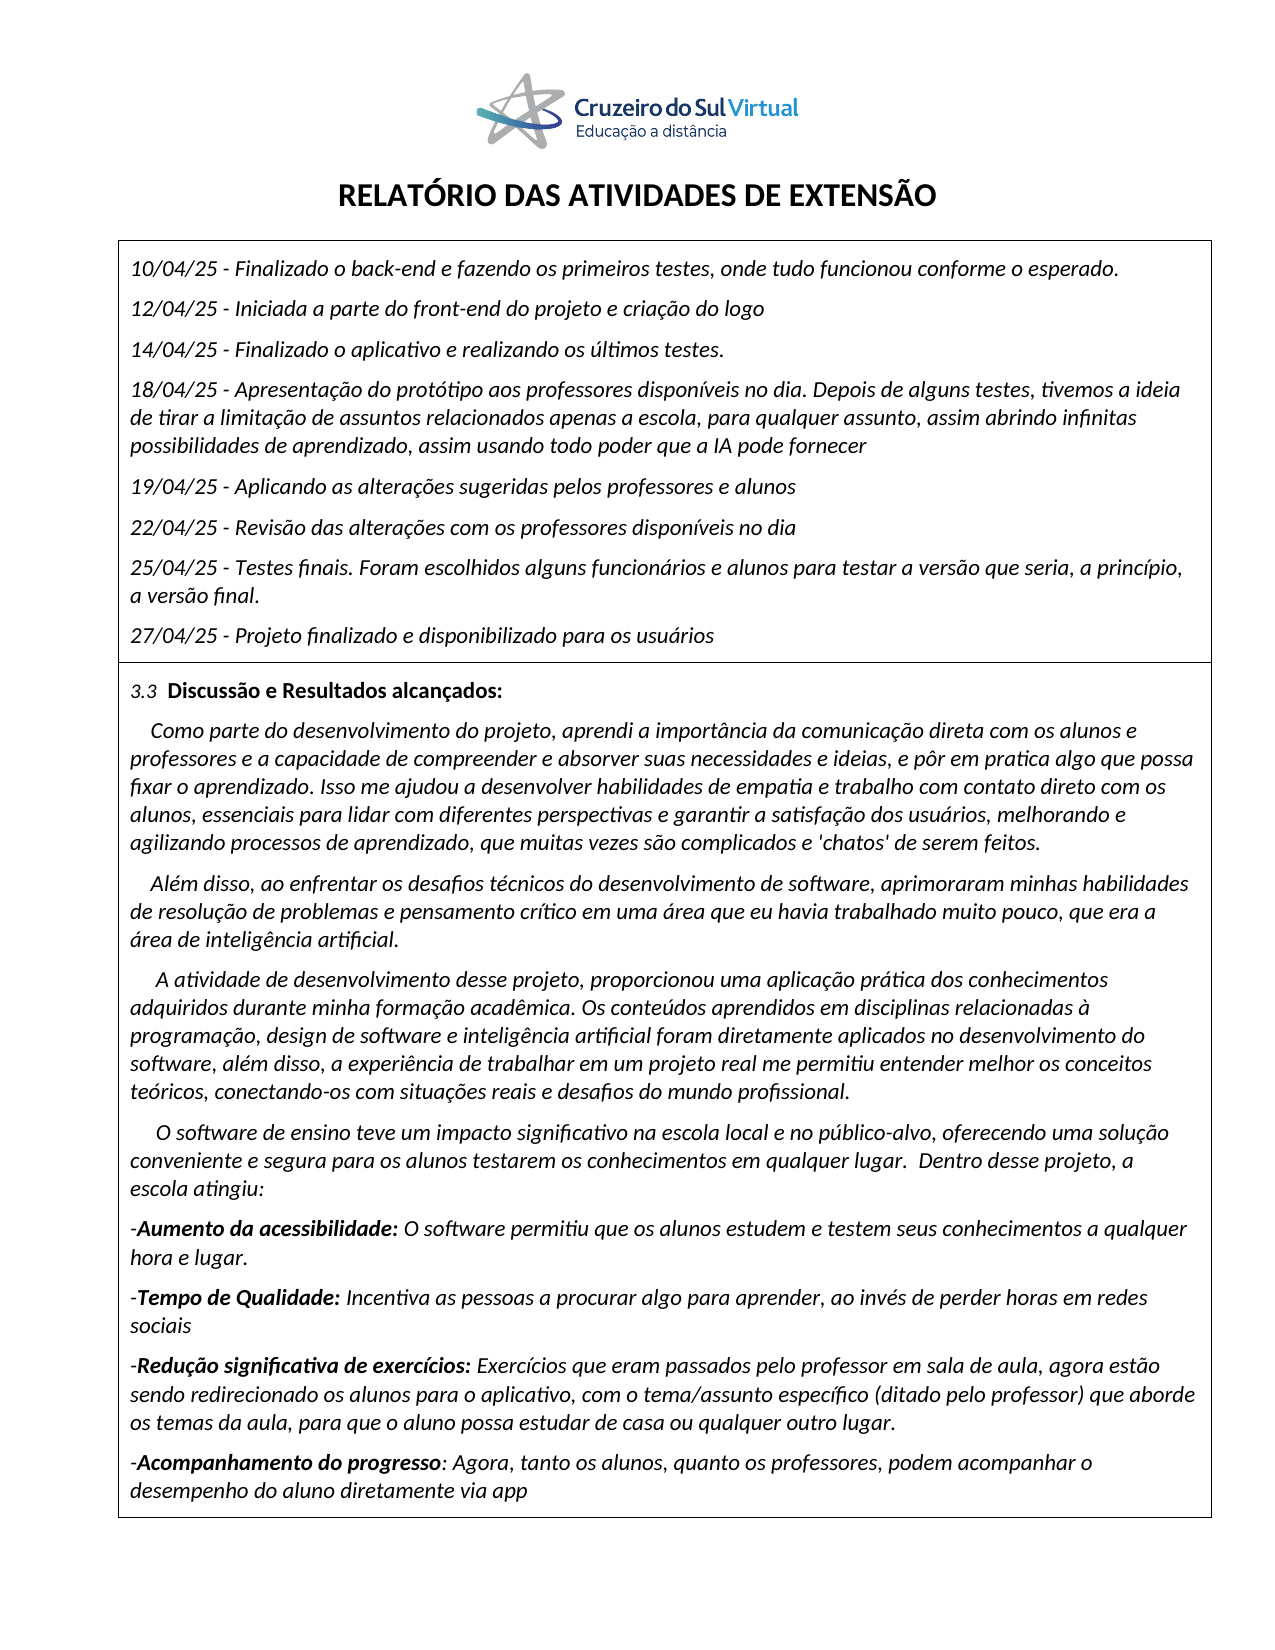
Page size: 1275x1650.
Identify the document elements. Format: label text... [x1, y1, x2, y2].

table_cell Discussão e Resultados alcançados: Como parte do desenvolvimento do projeto, aprendi a importância da comunicação direta com os alunos e professores e a capacidade de compreender e absorver suas necessidades e ideias, e pôr em pratica algo que possa fixar o aprendizado. Isso me ajudou a desenvolver habilidades de empatia e trabalho com contato direto com os alunos, essenciais para lidar com diferentes perspectivas e garantir a satisfação dos usuários, melhorando e agilizando processos de aprendizado, que muitas vezes são complicados e 'chatos' de serem feitos. Além disso, ao enfrentar os desafios técnicos do desenvolvimento de software, aprimoraram minhas habilidades de resolução de problemas e pensamento crítico em uma área que eu havia trabalhado muito pouco, que era a área de inteligência artificial. A atividade de desenvolvimento desse projeto, proporcionou uma aplicação prática dos conhecimentos adquiridos durante minha formação acadêmica. Os conteúdos aprendidos em disciplinas relacionadas à programação, design de software e inteligência artificial foram diretamente aplicados no desenvolvimento do software, além disso, a experiência de trabalhar em um projeto real me permitiu entender melhor os conceitos teóricos, conectando-os com situações reais e desafios do mundo profissional. O software de ensino teve um impacto significativo na escola local e no público-alvo, oferecendo uma solução conveniente e segura para os alunos testarem os conhecimentos em qualquer lugar. Dentro desse projeto, a escola atingiu: -Aumento da acessibilidade: O software permitiu que os alunos estudem e testem seus conhecimentos a qualquer hora e lugar. -Tempo de Qualidade: Incentiva as pessoas a procurar algo para aprender, ao invés de perder horas em redes sociais -Redução significativa de exercícios: Exercícios que eram passados pelo professor em sala de aula, agora estão sendo redirecionado os alunos para o aplicativo, com o tema/assunto específico (ditado pelo professor) que aborde os temas da aula, para que o aluno possa estudar de casa ou qualquer outro lugar. -Acompanhamento do progresso: Agora, tanto os alunos, quanto os professores, podem acompanhar o desempenho do aluno diretamente via app [119, 663, 1211, 1517]
picture [476, 73, 799, 149]
